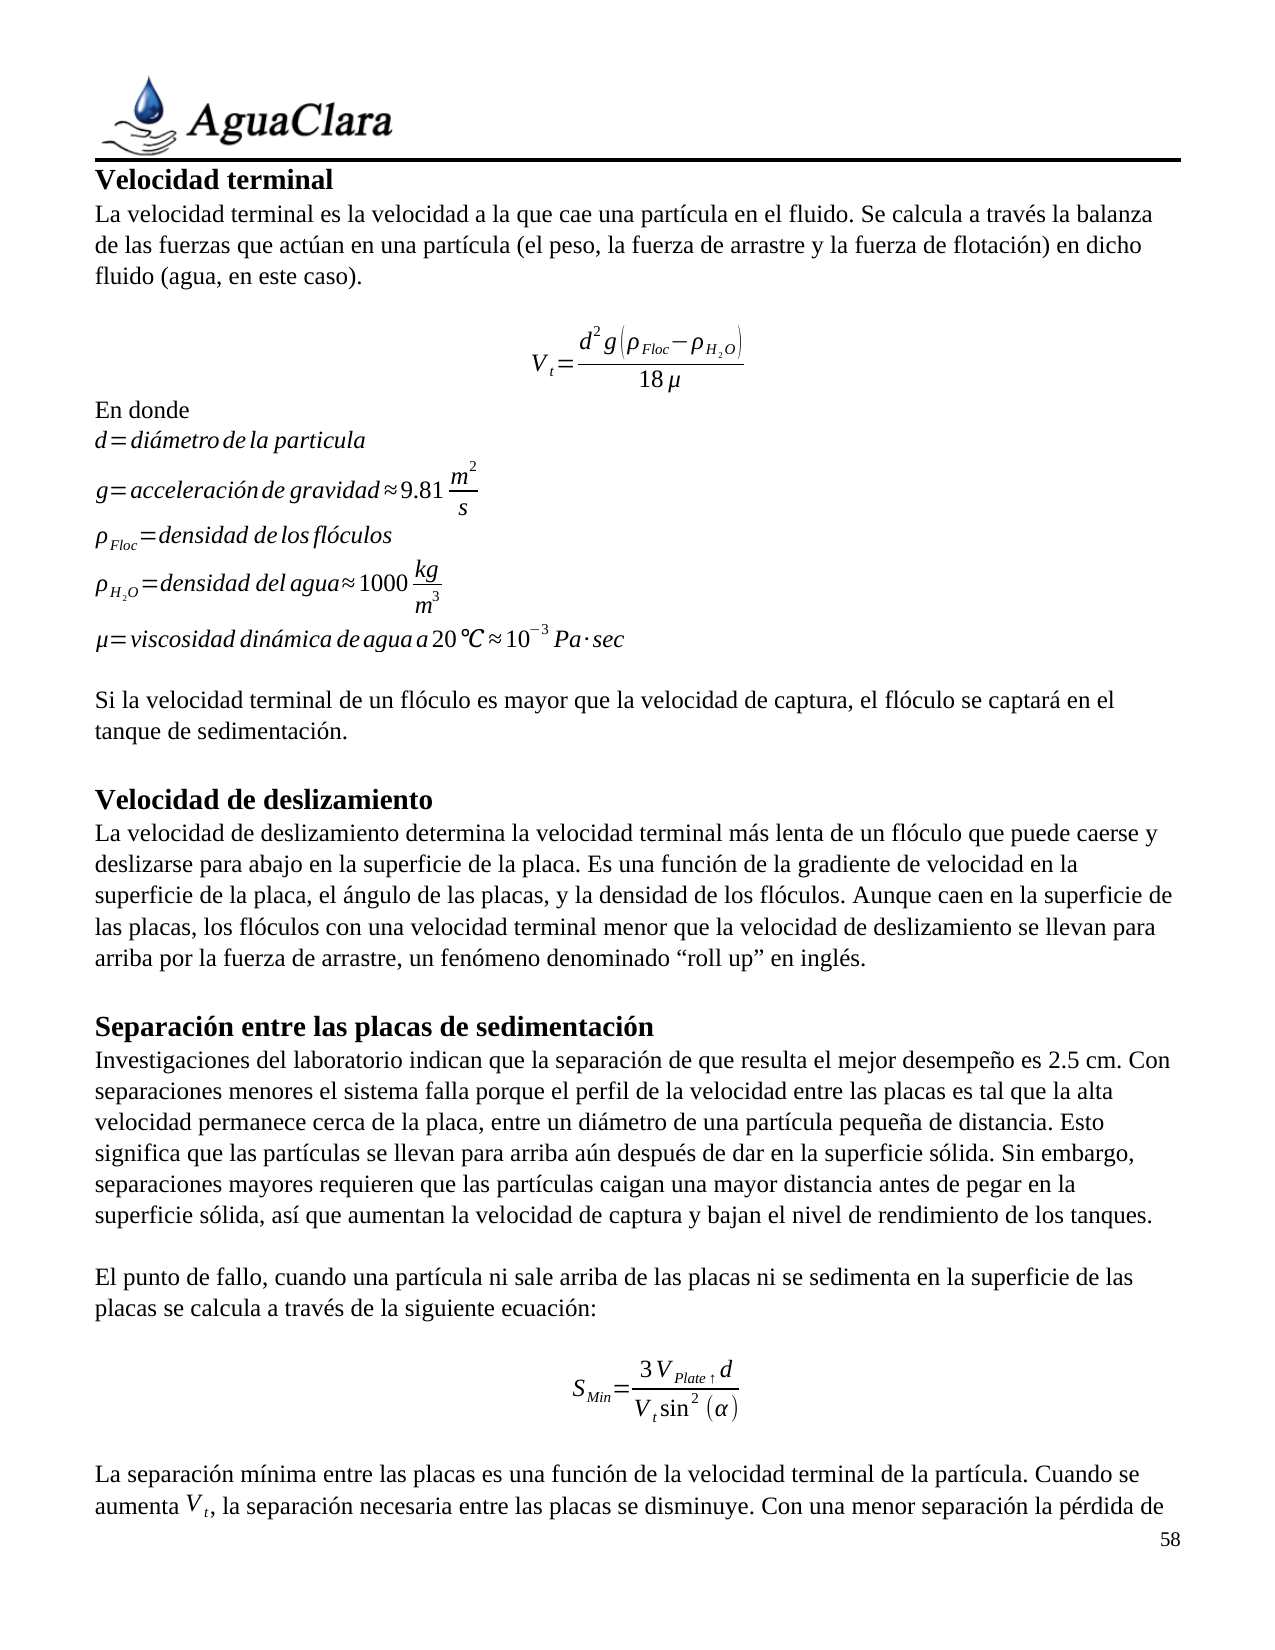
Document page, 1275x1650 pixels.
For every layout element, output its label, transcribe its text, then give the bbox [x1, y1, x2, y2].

text La velocidad terminal es la velocidad a la que cae una partícula en el fluido. Se calcula a través la balanza de las fuerzas que actúan en una partícula (el peso, la fuerza de arrastre y la fuerza de flotación) en dicho fluido (agua, en este caso). [94, 199, 1181, 289]
subtitle Velocidad terminal [94, 162, 1181, 196]
picture [94, 75, 412, 158]
text Si la velocidad terminal de un flóculo es mayor que la velocidad de captura, el flóculo se captará en el tanque de sedimentación. [94, 685, 1181, 745]
text La velocidad de deslizamiento determina la velocidad terminal más lenta de un flóculo que puede caerse y deslizarse para abajo en la superficie de la placa. Es una función de la gradiente de velocidad en la superficie de la placa, el ángulo de las placas, y la densidad de los flóculos. Aunque caen en la superficie de las placas, los flóculos con una velocidad terminal menor que la velocidad de deslizamiento se llevan para arriba por la fuerza de arrastre, un fenómeno denominado “roll up” en inglés. [94, 818, 1181, 971]
text En donde [94, 395, 1181, 424]
text El punto de fallo, cuando una partícula ni sale arriba de las placas ni se sedimenta en la superficie de las placas se calcula a través de la siguiente ecuación: [94, 1262, 1181, 1322]
subtitle Velocidad de deslizamiento [94, 782, 1181, 816]
subtitle Separación entre las placas de sedimentación [94, 1009, 1181, 1042]
text Investigaciones del laboratorio indican que la separación de que resulta el mejor desempeño es 2.5 cm. Con separaciones menores el sistema falla porque el perfil de la velocidad entre las placas es tal que la alta velocidad permanece cerca de la placa, entre un diámetro de una partícula pequeña de distancia. Esto significa que las partículas se llevan para arriba aún después de dar en la superficie sólida. Sin embargo, separaciones mayores requieren que las partículas caigan una mayor distancia antes de pegar en la superficie sólida, así que aumentan la velocidad de captura y bajan el nivel de rendimiento de los tanques. [94, 1045, 1181, 1229]
